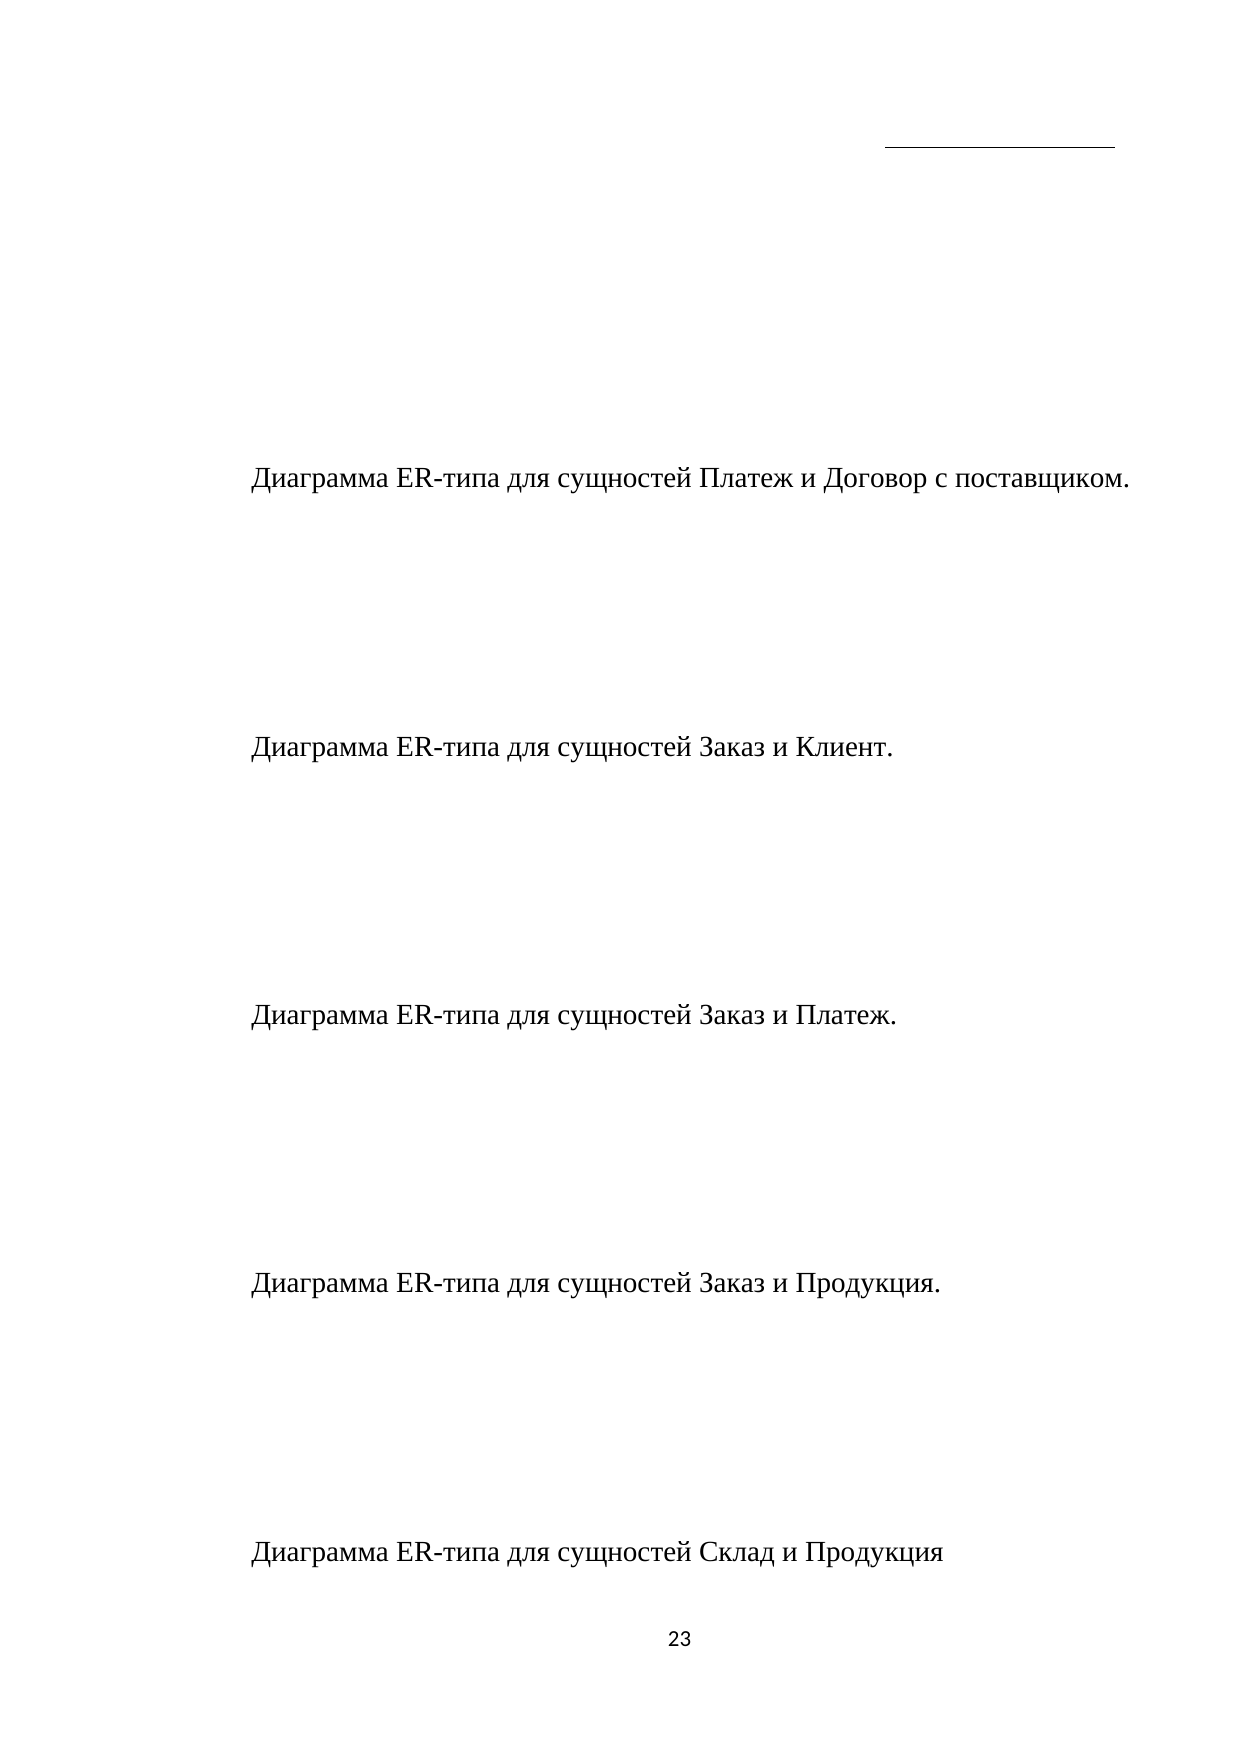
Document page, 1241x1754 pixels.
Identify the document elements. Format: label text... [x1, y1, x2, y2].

text Диаграмма ER-типа для сущностей Заказ и Платеж. [177, 997, 1181, 1031]
text Диаграмма ER-типа для сущностей Платеж и Договор с поставщиком. [177, 460, 1181, 494]
text Диаграмма ER-типа для сущностей Склад и Продукция [177, 1534, 1181, 1567]
text Диаграмма ER-типа для сущностей Заказ и Продукция. [177, 1266, 1181, 1299]
text Диаграмма ER-типа для сущностей Заказ и Клиент. [177, 729, 1181, 762]
